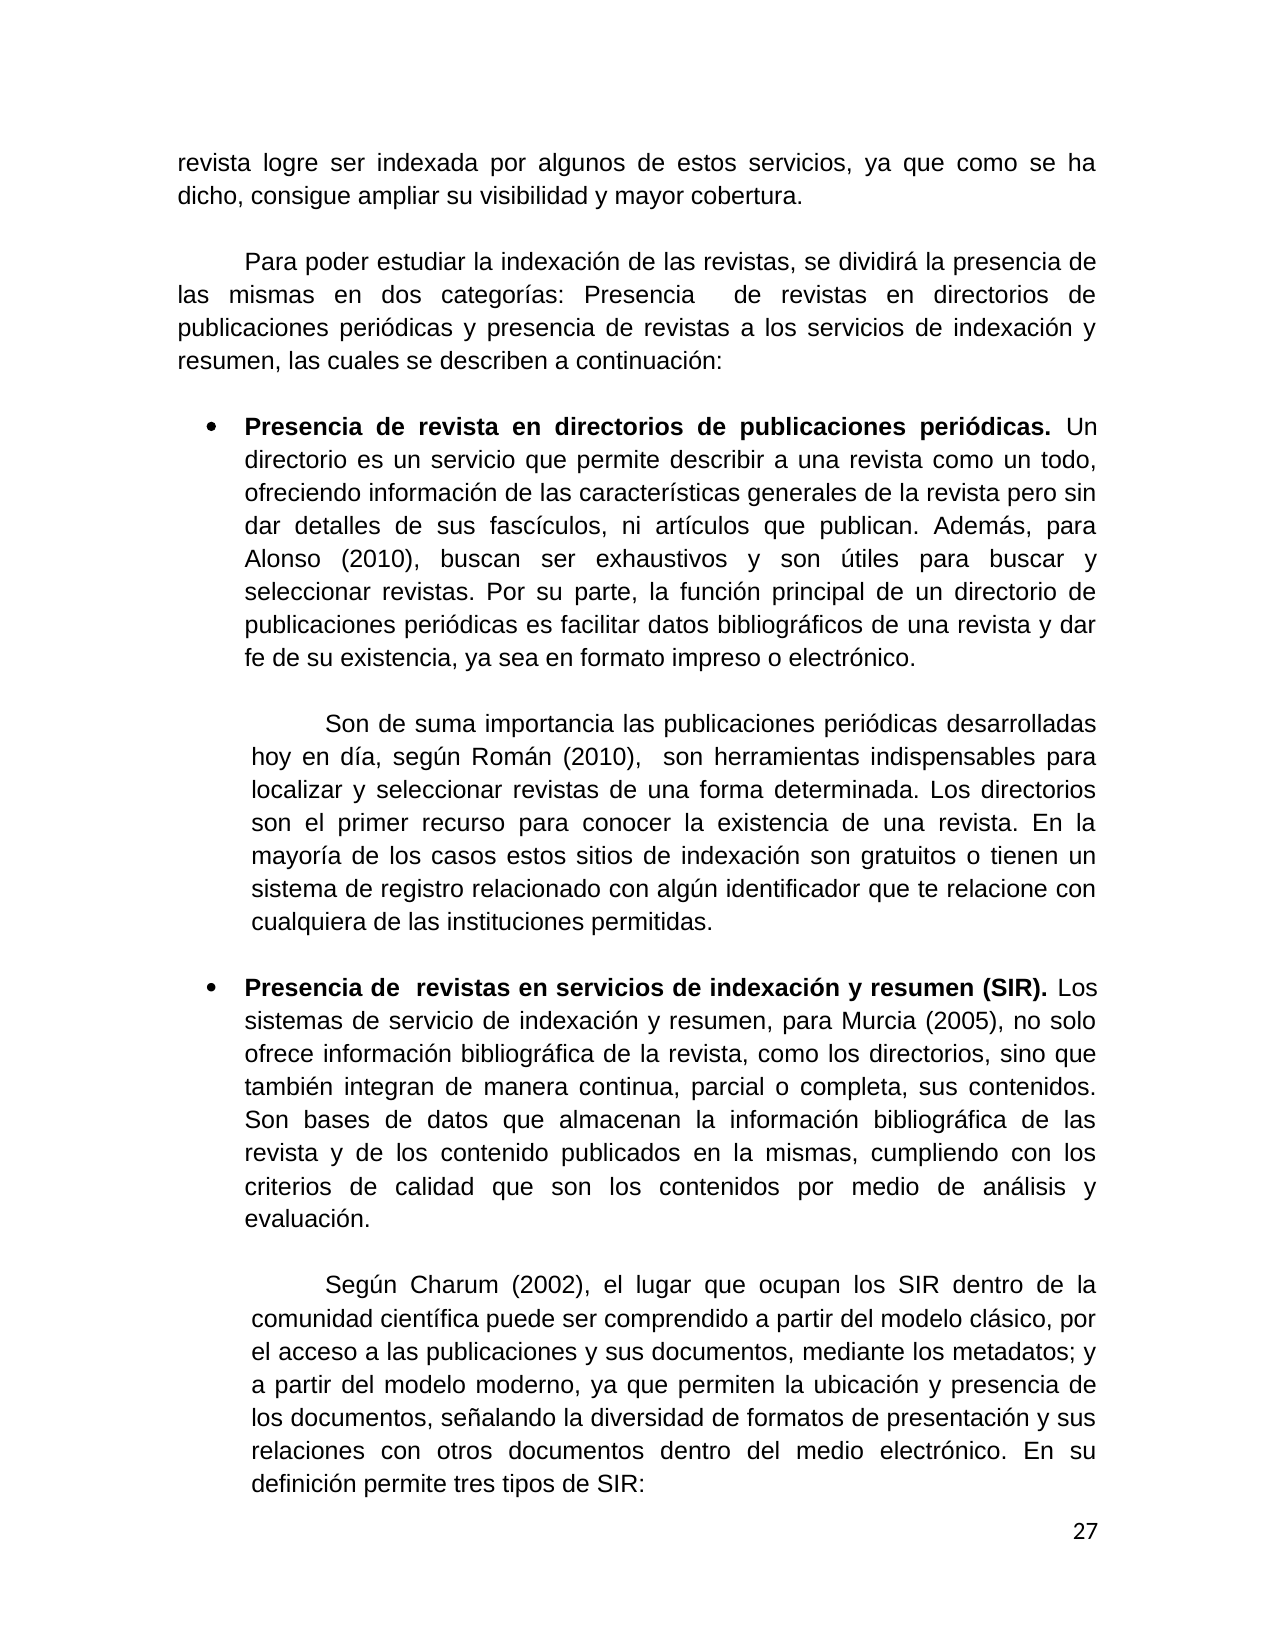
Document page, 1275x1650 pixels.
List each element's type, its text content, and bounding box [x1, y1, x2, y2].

list Son de suma importancia las publicaciones periódicas desarrolladas hoy en día, según Román (2010), son herramientas indispensables para localizar y seleccionar revistas de una forma determinada. Los directorios son el primer recurso para conocer la existencia de una revista. En la mayoría de los casos estos sitios de indexación son gratuitos o tienen un sistema de registro relacionado con algún identificador que te relacione con cualquiera de las instituciones permitidas. [251, 709, 1098, 936]
list Presencia de revista en directorios de publicaciones periódicas. Un directorio es un servicio que permite describir a una revista como un todo, ofreciendo información de las características generales de la revista pero sin dar detalles de sus fascículos, ni artículos que publican. Además, para Alonso (2010), buscan ser exhaustivos y son útiles para buscar y seleccionar revistas. Por su parte, la función principal de un directorio de publicaciones periódicas es facilitar datos bibliográficos de una revista y dar fe de su existencia, ya sea en formato impreso o electrónico. [207, 412, 1098, 672]
list Según Charum (2002), el lugar que ocupan los SIR dentro de la comunidad científica puede ser comprendido a partir del modelo clásico, por el acceso a las publicaciones y sus documentos, mediante los metadatos; y a partir del modelo moderno, ya que permiten la ubicación y presencia de los documentos, señalando la diversidad de formatos de presentación y sus relaciones con otros documentos dentro del medio electrónico. En su definición permite tres tipos de SIR: [251, 1271, 1098, 1497]
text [177, 148, 1098, 209]
list Presencia de revistas en servicios de indexación y resumen (SIR). Los sistemas de servicio de indexación y resumen, para Murcia (2005), no solo ofrece información bibliográfica de la revista, como los directorios, sino que también integran de manera continua, parcial o completa, sus contenidos. Son bases de datos que almacenan la información bibliográfica de las revista y de los contenido publicados en la mismas, cumpliendo con los criterios de calidad que son los contenidos por medio de análisis y evaluación. [207, 973, 1098, 1233]
text Para poder estudiar la indexación de las revistas, se dividirá la presencia de las mismas en dos categorías: Presencia de revistas en directorios de publicaciones periódicas y presencia de revistas a los servicios de indexación y resumen, las cuales se describen a continuación: [177, 247, 1098, 374]
